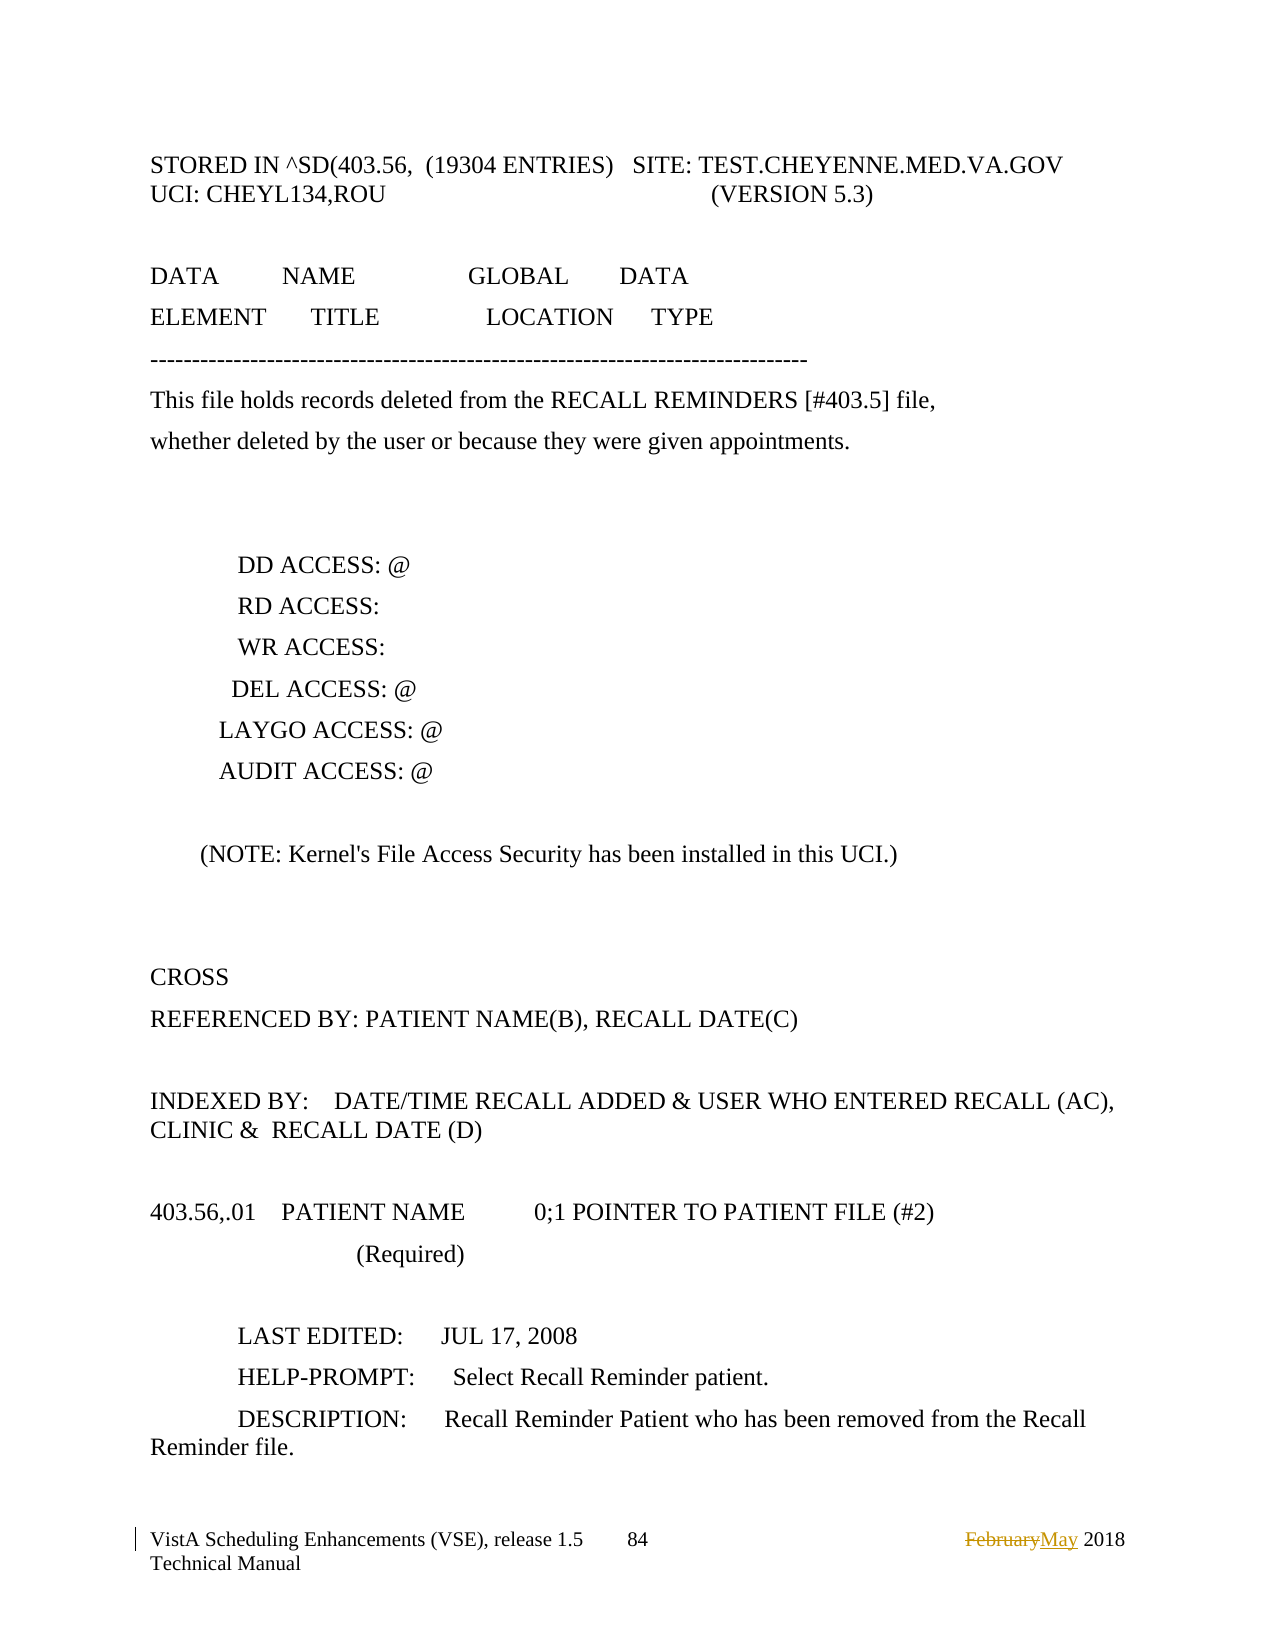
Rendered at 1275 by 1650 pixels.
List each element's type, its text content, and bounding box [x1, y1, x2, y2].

text DEL ACCESS: @ [150, 674, 1125, 702]
text CROSS [150, 962, 1125, 991]
text DD ACCESS: @ [150, 550, 1125, 579]
text (NOTE: Kernel's File Access Security has been installed in this UCI.) [150, 839, 1125, 867]
text REFERENCED BY: PATIENT NAME(B), RECALL DATE(C) [150, 1004, 1125, 1032]
text RD ACCESS: [150, 591, 1125, 620]
text STORED IN ^SD(403.56, (19304 ENTRIES) SITE: TEST.CHEYENNE.MED.VA.GOV UCI: CHEYL134,ROU (VERSION 5.3) [150, 150, 1125, 207]
text 403.56,.01 PATIENT NAME 0;1 POINTER TO PATIENT FILE (#2) [150, 1197, 1125, 1226]
text LAYGO ACCESS: @ [150, 715, 1125, 744]
text ------------------------------------------------------------------------------- [150, 344, 1125, 372]
text DESCRIPTION: Recall Reminder Patient who has been removed from the Recall Reminder file. [150, 1404, 1125, 1461]
text This file holds records deleted from the RECALL REMINDERS [#403.5] file, [150, 385, 1125, 414]
text INDEXED BY: DATE/TIME RECALL ADDED & USER WHO ENTERED RECALL (AC), CLINIC & RECALL DATE (D) [150, 1086, 1125, 1144]
text WR ACCESS: [150, 632, 1125, 661]
text DATA NAME GLOBAL DATA [150, 261, 1125, 290]
text AUDIT ACCESS: @ [150, 756, 1125, 785]
text whether deleted by the user or because they were given appointments. [150, 426, 1125, 455]
text ELEMENT TITLE LOCATION TYPE [150, 302, 1125, 331]
text LAST EDITED: JUL 17, 2008 [150, 1321, 1125, 1350]
text HELP-PROMPT: Select Recall Reminder patient. [150, 1362, 1125, 1391]
text (Required) [150, 1239, 1125, 1267]
